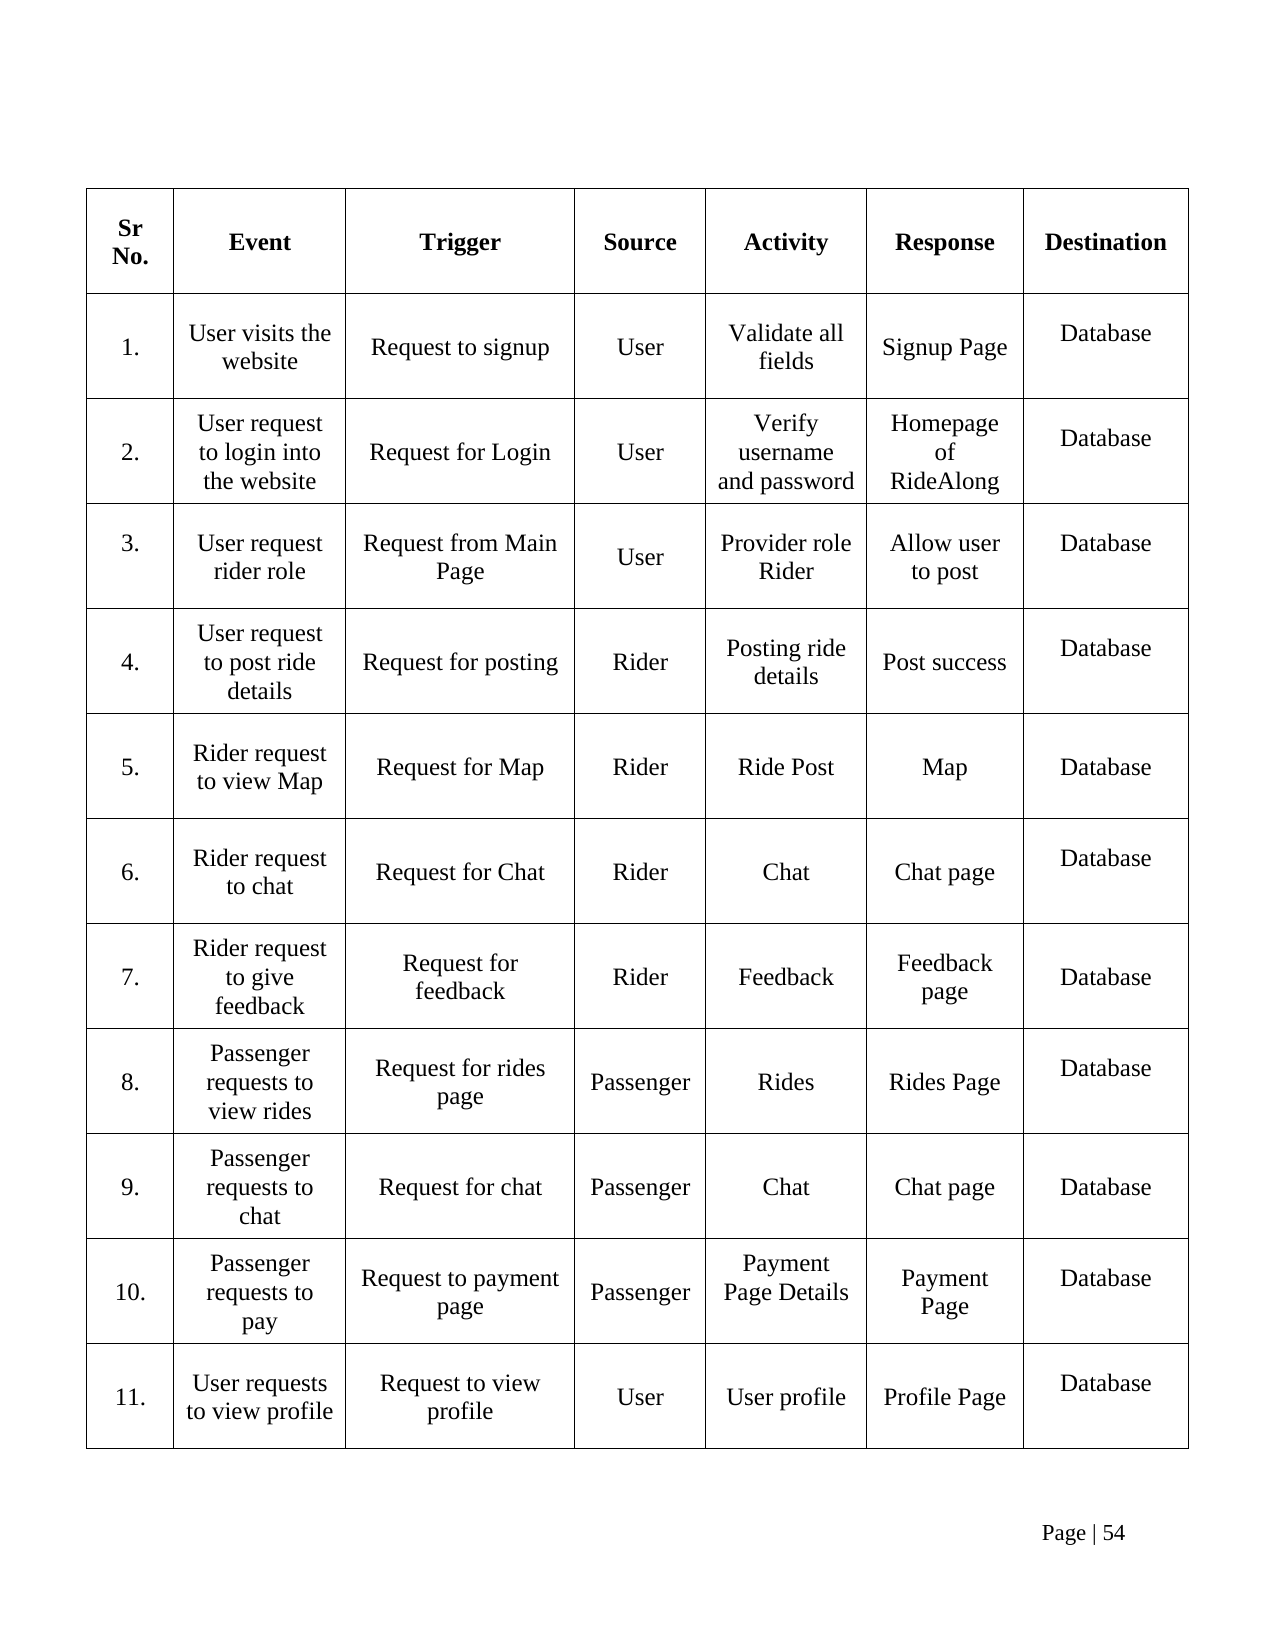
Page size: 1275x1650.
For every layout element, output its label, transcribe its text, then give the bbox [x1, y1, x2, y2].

table_cell User profile [706, 1344, 866, 1448]
table_cell User request to post ride details [174, 609, 345, 713]
table_cell User request rider role [174, 504, 345, 608]
table_cell 9. [87, 1134, 173, 1238]
table_cell Rider request to view Map [174, 714, 345, 818]
table_cell Request for posting [346, 609, 574, 713]
table_cell 1. [87, 294, 173, 398]
table_cell Database [1024, 714, 1188, 818]
table_cell Ride Post [706, 714, 866, 818]
table_cell Request to signup [346, 294, 574, 398]
table_cell User [575, 504, 705, 608]
table_cell Rider [575, 714, 705, 818]
table_cell User requests to view profile [174, 1344, 345, 1448]
table_cell Database [1024, 294, 1188, 398]
table_header Response [867, 189, 1023, 293]
table_cell Chat page [867, 819, 1023, 923]
table_cell User visits the website [174, 294, 345, 398]
table_cell Chat [706, 819, 866, 923]
table_cell Validate all fields [706, 294, 866, 398]
table_cell Feedback [706, 924, 866, 1028]
table_cell Rides [706, 1029, 866, 1133]
table_cell Database [1024, 1029, 1188, 1133]
table_cell Database [1024, 504, 1188, 608]
table_cell Post success [867, 609, 1023, 713]
table_cell 6. [87, 819, 173, 923]
table_cell Payment Page [867, 1239, 1023, 1343]
table_cell Payment Page Details [706, 1239, 866, 1343]
table_cell Request for chat [346, 1134, 574, 1238]
table_cell 10. [87, 1239, 173, 1343]
table_cell Database [1024, 924, 1188, 1028]
table_cell Request for rides page [346, 1029, 574, 1133]
table_cell Rider request to chat [174, 819, 345, 923]
table_cell Feedback page [867, 924, 1023, 1028]
table_cell Chat [706, 1134, 866, 1238]
table_cell Passenger requests to pay [174, 1239, 345, 1343]
table_cell Signup Page [867, 294, 1023, 398]
table_cell Request from Main Page [346, 504, 574, 608]
table_cell User [575, 399, 705, 503]
table_cell Rides Page [867, 1029, 1023, 1133]
table_cell 5. [87, 714, 173, 818]
table_header Source [575, 189, 705, 293]
table_cell Passenger [575, 1134, 705, 1238]
table_cell Rider [575, 819, 705, 923]
table_cell Homepage of RideAlong [867, 399, 1023, 503]
table_cell Verify username and password [706, 399, 866, 503]
table_cell Passenger [575, 1239, 705, 1343]
table_cell Rider request to give feedback [174, 924, 345, 1028]
table_cell 4. [87, 609, 173, 713]
table_cell 11. [87, 1344, 173, 1448]
table_cell User [575, 1344, 705, 1448]
table_cell Passenger requests to view rides [174, 1029, 345, 1133]
table_cell Rider [575, 609, 705, 713]
table_cell User [575, 294, 705, 398]
table_header Destination [1024, 189, 1188, 293]
table_cell Passenger [575, 1029, 705, 1133]
table_cell Rider [575, 924, 705, 1028]
table_cell Database [1024, 1239, 1188, 1343]
table_cell Request for Login [346, 399, 574, 503]
table_cell Request to payment page [346, 1239, 574, 1343]
table_cell Database [1024, 819, 1188, 923]
table_cell Database [1024, 1344, 1188, 1448]
table_cell Database [1024, 1134, 1188, 1238]
table_cell Map [867, 714, 1023, 818]
table_cell Passenger requests to chat [174, 1134, 345, 1238]
table_cell Request to view profile [346, 1344, 574, 1448]
table_cell 3. [87, 504, 173, 608]
table_cell 7. [87, 924, 173, 1028]
table_cell Chat page [867, 1134, 1023, 1238]
table_cell Provider role Rider [706, 504, 866, 608]
table_cell 2. [87, 399, 173, 503]
table_cell 8. [87, 1029, 173, 1133]
table_header Activity [706, 189, 866, 293]
table_cell Request for feedback [346, 924, 574, 1028]
table_cell Profile Page [867, 1344, 1023, 1448]
table_header Event [174, 189, 345, 293]
table_cell Database [1024, 399, 1188, 503]
table_cell Request for Chat [346, 819, 574, 923]
table_cell Request for Map [346, 714, 574, 818]
table_cell Allow user to post [867, 504, 1023, 608]
table_header Sr No. [87, 189, 173, 293]
table_header Trigger [346, 189, 574, 293]
table_cell Posting ride details [706, 609, 866, 713]
table_cell User request to login into the website [174, 399, 345, 503]
table_cell Database [1024, 609, 1188, 713]
